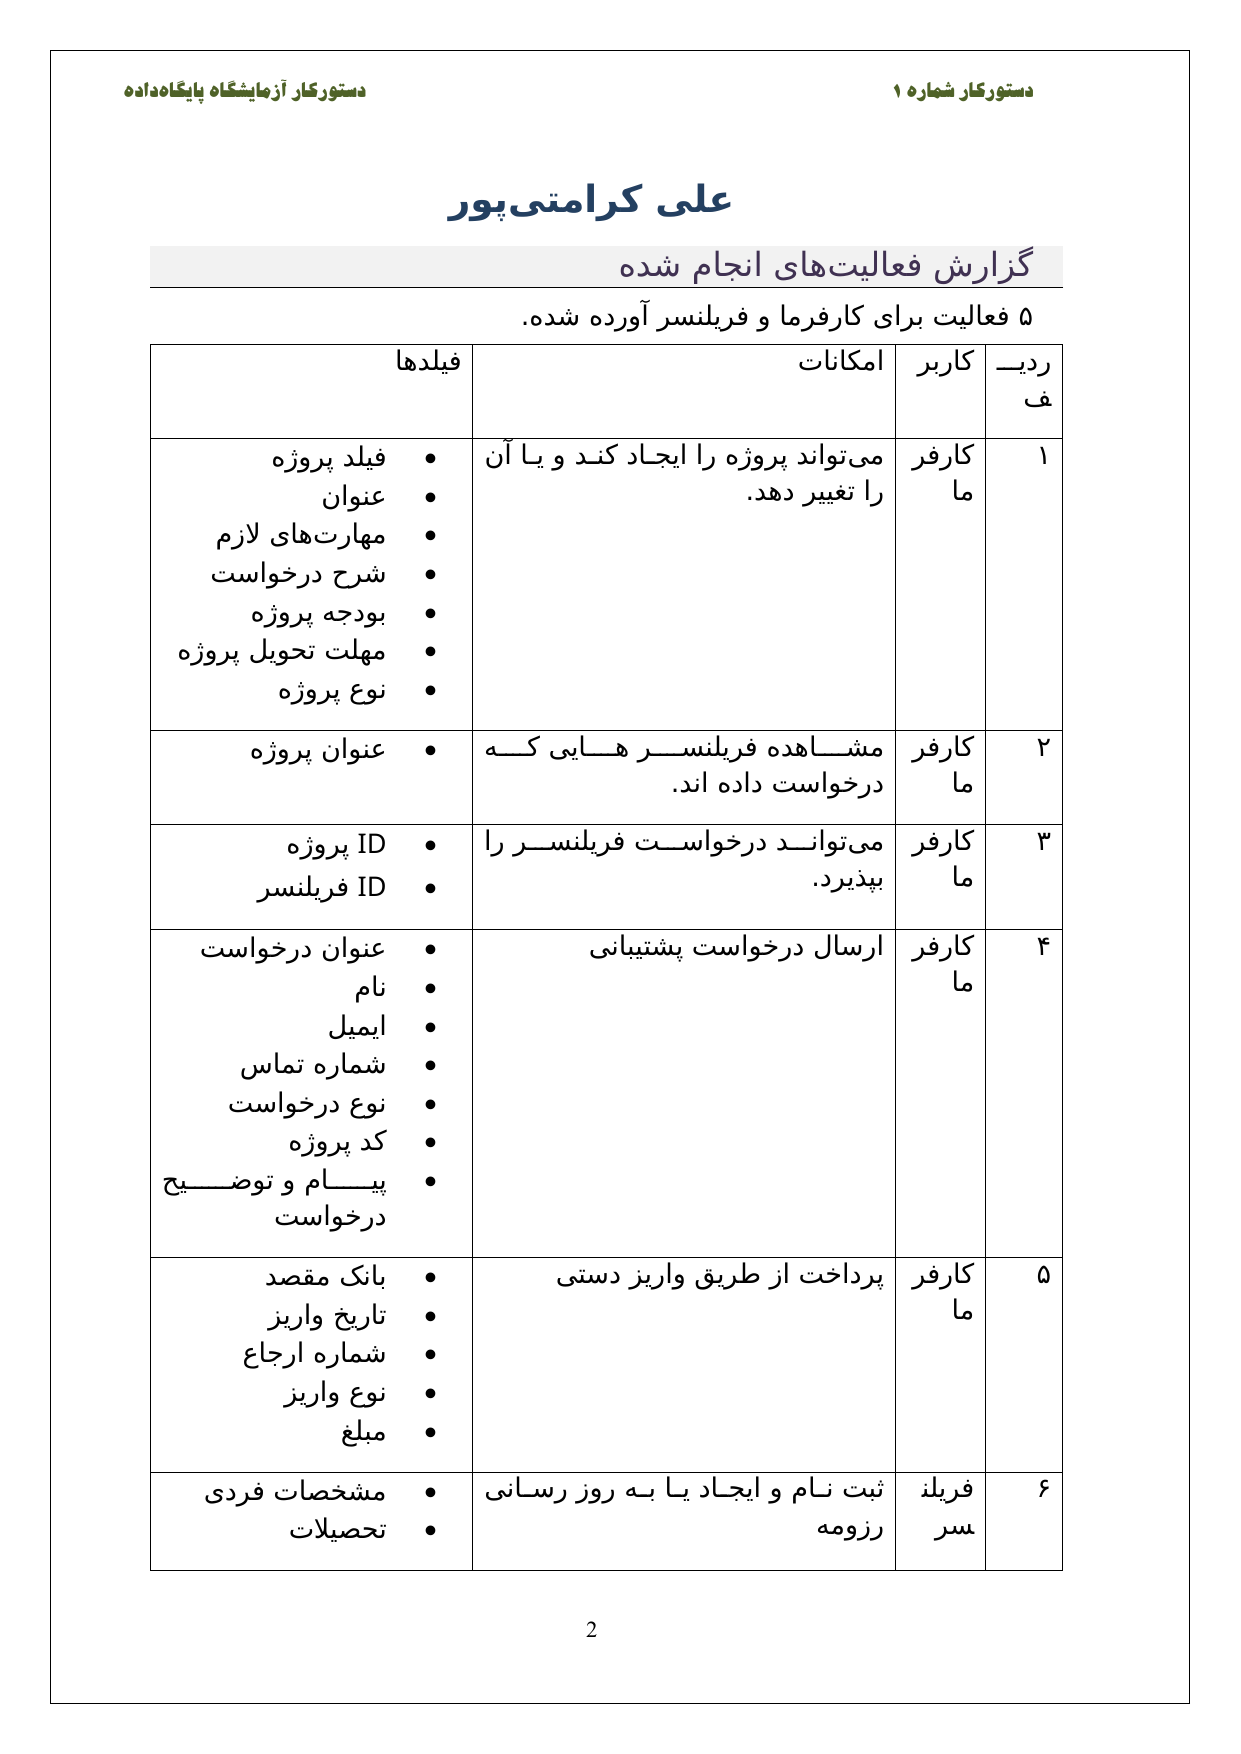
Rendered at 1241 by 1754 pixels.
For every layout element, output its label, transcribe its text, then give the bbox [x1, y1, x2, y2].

table_cell کارفرما [896, 1258, 985, 1472]
table_cell کارفرما [896, 930, 985, 1257]
text ۵ فعالیت برای کارفرما و فریلنسر آورده شده. [150, 300, 1063, 332]
table_cell ۲ [986, 731, 1062, 824]
table_cell کارفرما [896, 439, 985, 730]
table_cell ۱ [986, 439, 1062, 730]
table_cell عنوان درخواست نام ایمیل شماره تماس نوع درخواست کد پروژه پیام و توضیح درخواست [151, 930, 472, 1257]
table_cell پرداخت از طریق واریز دستی [473, 1258, 895, 1472]
table_cell ۳ [986, 825, 1062, 929]
table_header فیلدها [151, 345, 472, 438]
table_header ردیف [986, 345, 1062, 438]
table_cell ۶ [986, 1473, 1062, 1570]
table_cell بانک مقصد تاریخ واریز شماره ارجاع نوع واریز مبلغ [151, 1258, 472, 1472]
table_cell می‌تواند درخواست فریلنسر را بپذیرد. [473, 825, 895, 929]
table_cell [151, 1473, 472, 1570]
table_cell کارفرما [896, 825, 985, 929]
table_cell فیلد پروژه عنوان مهارت‌های لازم شرح درخواست بودجه پروژه مهلت تحویل پروژه نوع پروژه [151, 439, 472, 730]
table_cell ۴ [986, 930, 1062, 1257]
table_header کاربر [896, 345, 985, 438]
table_cell فریلنسر [896, 1473, 985, 1570]
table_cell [473, 1473, 895, 1570]
table_cell ID پروژه ID فریلنسر [151, 825, 472, 929]
table_header امکانات [473, 345, 895, 438]
subtitle گزارش فعالیت‌های انجام شده [150, 246, 1063, 287]
table_cell عنوان پروژه [151, 731, 472, 824]
table_cell ارسال درخواست پشتیبانی [473, 930, 895, 1257]
table_cell کارفرما [896, 731, 985, 824]
text علی کرامتی‌پور [150, 177, 1063, 221]
table_cell می‌تواند پروژه را ایجاد کند و یا آن را تغییر دهد. [473, 439, 895, 730]
table_cell مشاهده فریلنسر هایی که درخواست داده اند. [473, 731, 895, 824]
table_cell ۵ [986, 1258, 1062, 1472]
